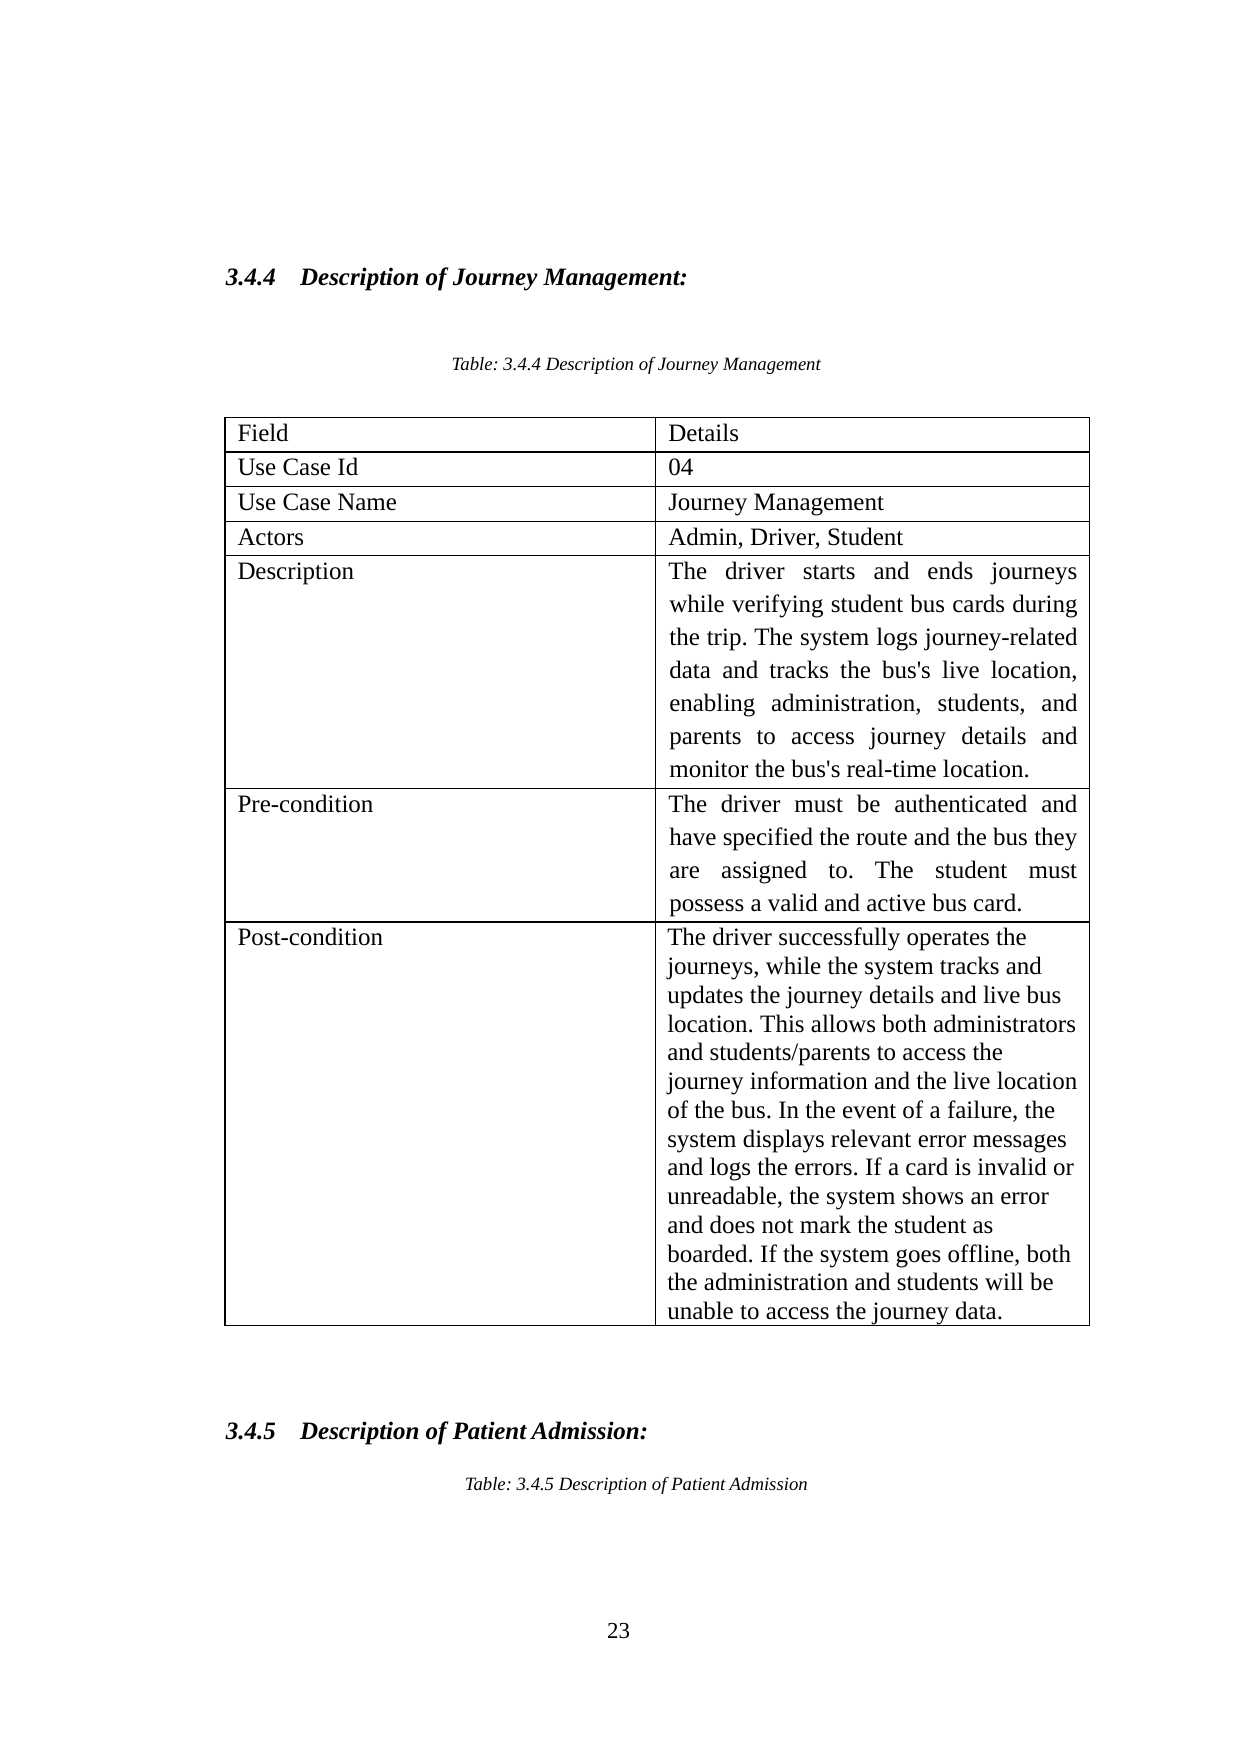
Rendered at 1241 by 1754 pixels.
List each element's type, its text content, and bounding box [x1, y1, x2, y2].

subtitle Description of Patient Admission: [226, 1416, 1090, 1445]
table_cell Use Case Name [226, 487, 655, 521]
table_cell Journey Management [656, 487, 1089, 521]
table_cell Post-condition [226, 923, 655, 1325]
table_cell Description [226, 556, 655, 788]
text Table: 3.4.5 Description of Patient Admission [257, 1473, 1017, 1495]
table_cell Admin, Driver, Student [656, 522, 1089, 555]
table_cell The driver starts and ends journeys while verifying student bus cards during the trip. The system logs journey-related data and tracks the bus's live location, enabling administration, students, and parents to access journey details and monitor the bus's real-time location. [656, 556, 1089, 788]
table_header Field [226, 418, 655, 451]
table_cell 04 [656, 453, 1089, 486]
table_cell Use Case Id [226, 453, 655, 486]
table_cell The driver successfully operates the journeys, while the system tracks and updates the journey details and live bus location. This allows both administrators and students/parents to access the journey information and the live location of the bus. In the event of a failure, the system displays relevant error messages and logs the errors. If a card is invalid or unreadable, the system shows an error and does not mark the student as boarded. If the system goes offline, both the administration and students will be unable to access the journey data. [656, 923, 1089, 1325]
table_cell Actors [226, 522, 655, 555]
text Table: 3.4.4 Description of Journey Management [257, 353, 1017, 374]
subtitle Description of Journey Management: [226, 262, 1090, 291]
table_cell Pre-condition [226, 789, 655, 921]
table_header Details [656, 418, 1089, 451]
table_cell The driver must be authenticated and have specified the route and the bus they are assigned to. The student must possess a valid and active bus card. [656, 789, 1089, 921]
